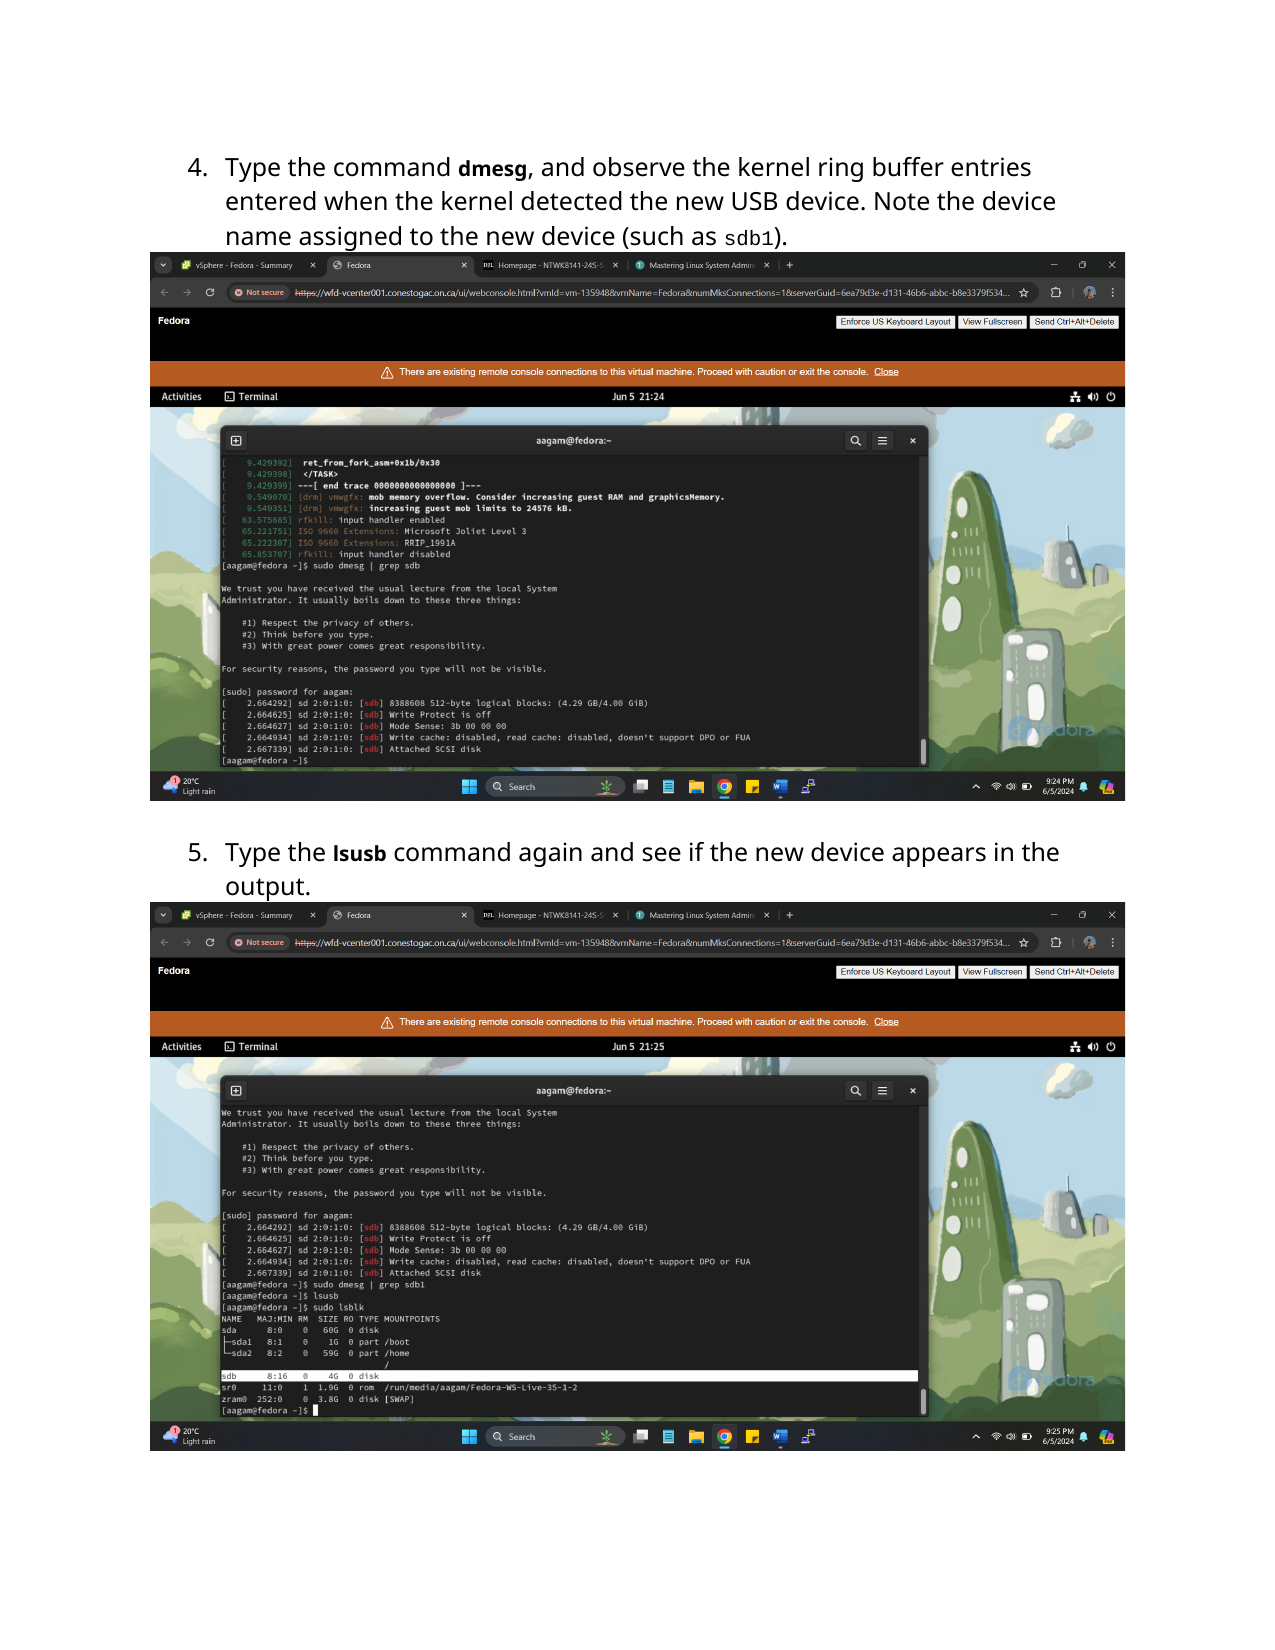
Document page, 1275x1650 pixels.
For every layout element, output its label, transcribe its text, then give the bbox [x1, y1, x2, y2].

picture [150, 902, 1125, 1451]
picture [150, 252, 1125, 801]
list Type the command dmesg, and observe the kernel ring buffer entries entered when the kernel detected the new USB device. Note the device name assigned to the new device (such as sdb1). [187, 150, 1125, 252]
list Type the lsusb command again and see if the new device appears in the output. [187, 834, 1125, 902]
